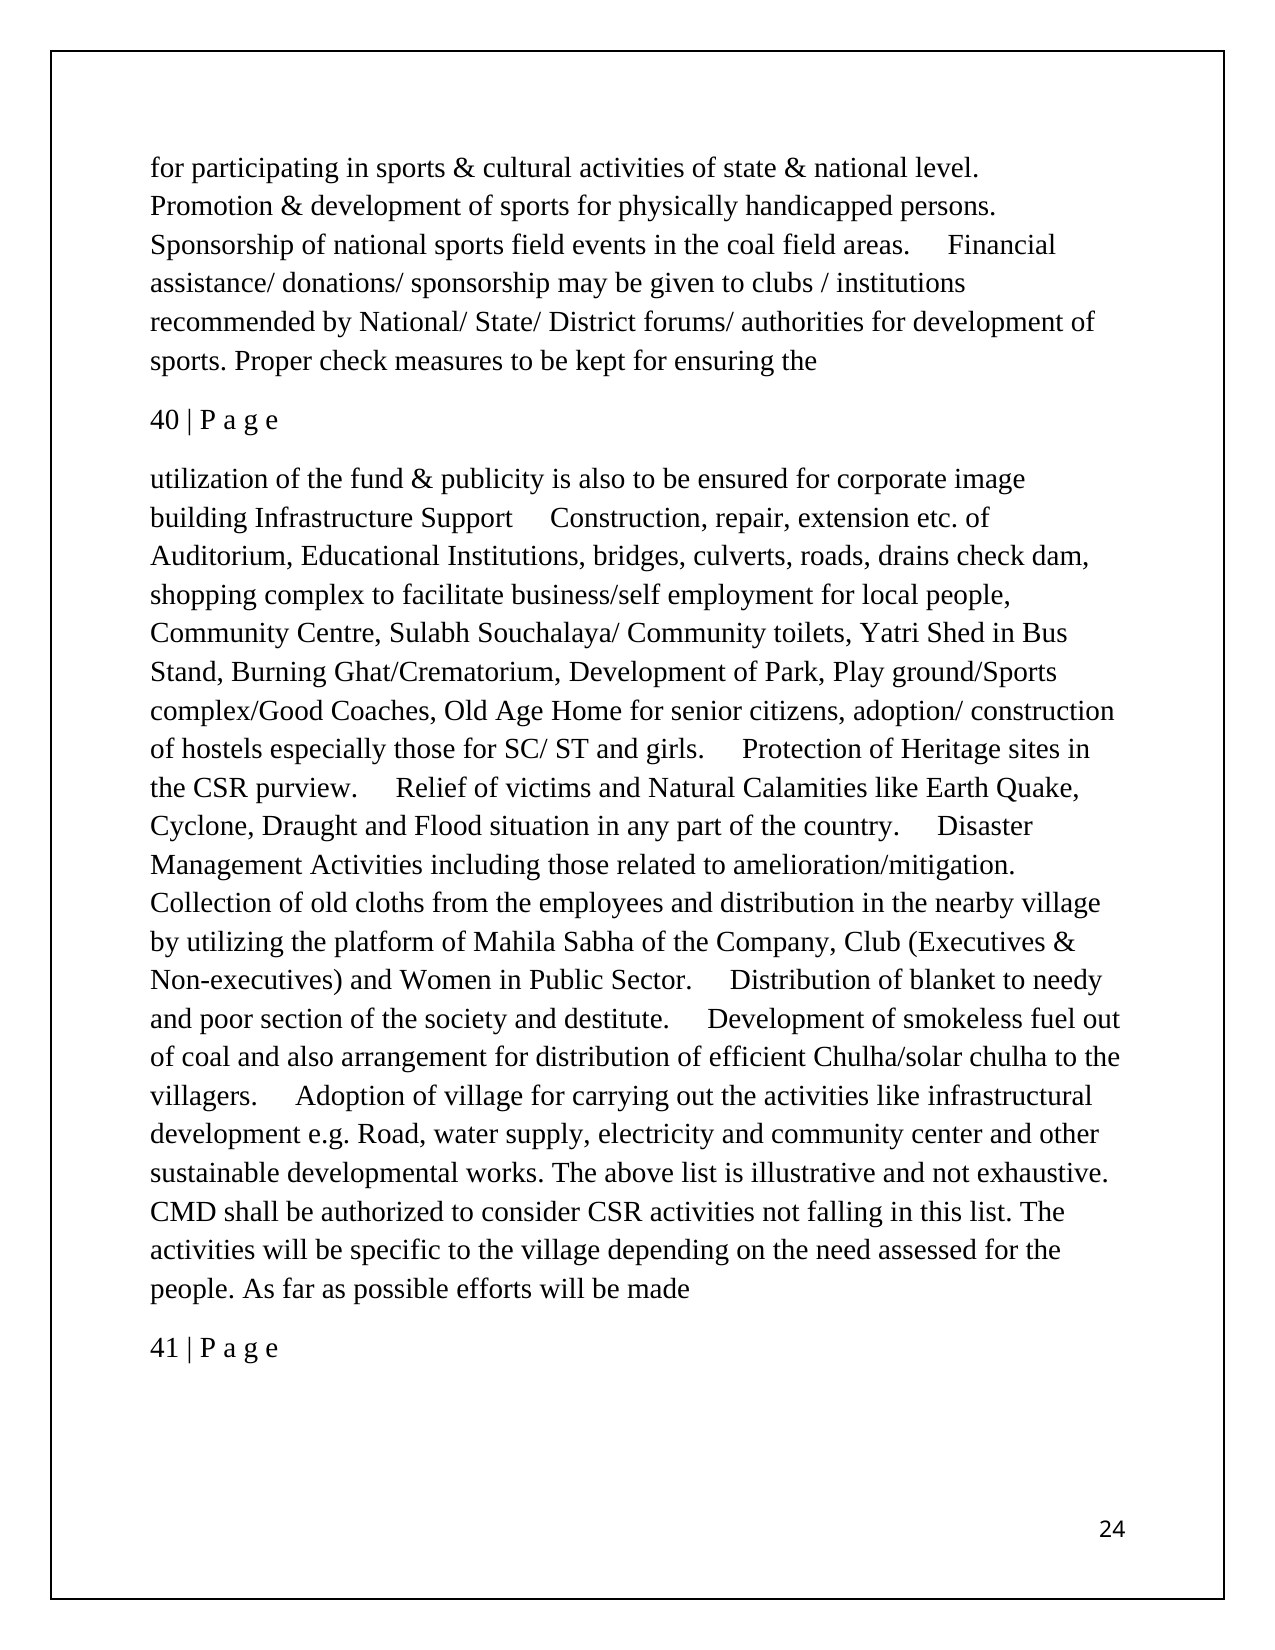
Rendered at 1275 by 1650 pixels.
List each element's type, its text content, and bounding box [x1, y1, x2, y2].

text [150, 150, 1125, 376]
text utilization of the fund & publicity is also to be ensured for corporate image building Infrastructure Support  Construction, repair, extension etc. of Auditorium, Educational Institutions, bridges, culverts, roads, drains check dam, shopping complex to facilitate business/self employment for local people, Community Centre, Sulabh Souchalaya/ Community toilets, Yatri Shed in Bus Stand, Burning Ghat/Crematorium, Development of Park, Play ground/Sports complex/Good Coaches, Old Age Home for senior citizens, adoption/ construction of hostels especially those for SC/ ST and girls.  Protection of Heritage sites in the CSR purview.  Relief of victims and Natural Calamities like Earth Quake, Cyclone, Draught and Flood situation in any part of the country.  Disaster Management Activities including those related to amelioration/mitigation.  Collection of old cloths from the employees and distribution in the nearby village by utilizing the platform of Mahila Sabha of the Company, Club (Executives & Non-executives) and Women in Public Sector.  Distribution of blanket to needy and poor section of the society and destitute.  Development of smokeless fuel out of coal and also arrangement for distribution of efficient Chulha/solar chulha to the villagers.  Adoption of village for carrying out the activities like infrastructural development e.g. Road, water supply, electricity and community center and other sustainable developmental works. The above list is illustrative and not exhaustive. CMD shall be authorized to consider CSR activities not falling in this list. The activities will be specific to the village depending on the need assessed for the people. As far as possible efforts will be made [150, 461, 1125, 1304]
text 40 | P a g e [150, 402, 1125, 436]
text 41 | P a g e [150, 1330, 1125, 1364]
